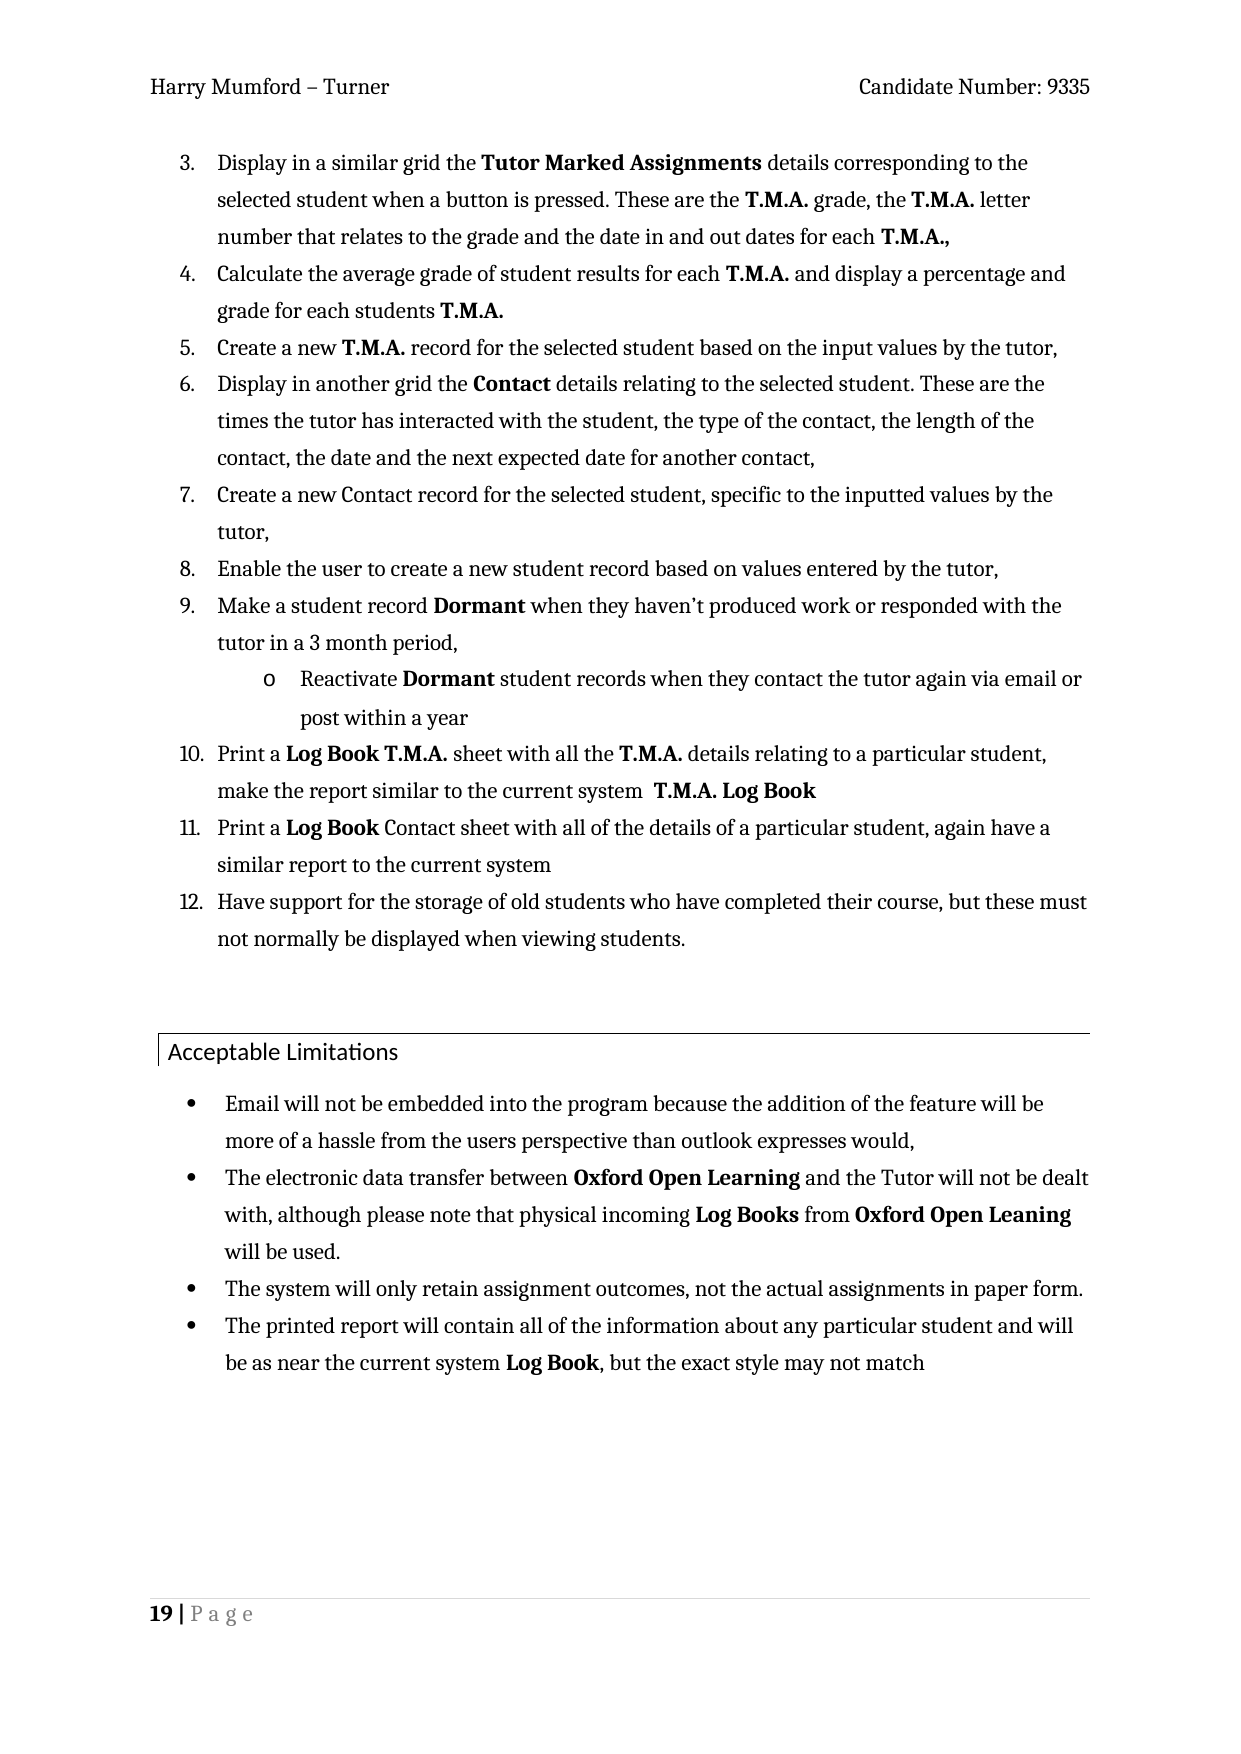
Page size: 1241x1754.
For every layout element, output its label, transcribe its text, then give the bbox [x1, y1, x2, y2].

list Display in another grid the Contact details relating to the selected student. These are the times the tutor has interacted with the student, the type of the contact, the length of the contact, the date and the next expected date for another contact, [179, 371, 1090, 471]
list The electronic data transfer between Oxford Open Learning and the Tutor will not be dealt with, although please note that physical incoming Log Books from Oxford Open Leaning will be used. [187, 1165, 1090, 1265]
subtitle Acceptable Limitations [159, 1034, 1090, 1066]
list Have support for the storage of old students who have completed their course, but these must not normally be displayed when viewing students. [179, 889, 1090, 952]
list Create a new T.M.A. record for the selected student based on the input values by the tutor, [179, 334, 1090, 361]
list Enable the user to create a new student record based on values entered by the tutor, [179, 556, 1090, 582]
list Display in a similar grid the Tutor Marked Assignments details corresponding to the selected student when a button is pressed. These are the T.M.A. grade, the T.M.A. letter number that relates to the grade and the date in and out dates for each T.M.A., [179, 150, 1090, 250]
list Print a Log Book T.M.A. sheet with all the T.M.A. details relating to a particular student, make the report similar to the current system T.M.A. Log Book [179, 741, 1090, 804]
list Calculate the average grade of student results for each T.M.A. and display a percentage and grade for each students T.M.A. [179, 261, 1090, 324]
list The printed report will contain all of the information about any particular student and will be as near the current system Log Book, but the exact style may not match [187, 1312, 1090, 1376]
list Reactivate Dormant student records when they contact the tutor again via email or post within a year [262, 666, 1090, 731]
list Make a student record Dormant when they haven’t produced work or responded with the tutor in a 3 month period, [179, 592, 1090, 656]
list Email will not be embedded into the program because the addition of the feature will be more of a hassle from the users perspective than outlook expresses would, [187, 1091, 1090, 1154]
list Create a new Contact record for the selected student, specific to the inputted values by the tutor, [179, 482, 1090, 545]
list Print a Log Book Contact sheet with all of the details of a particular student, again have a similar report to the current system [179, 815, 1090, 878]
list The system will only retain assignment outcomes, not the actual assignments in paper form. [187, 1276, 1090, 1302]
